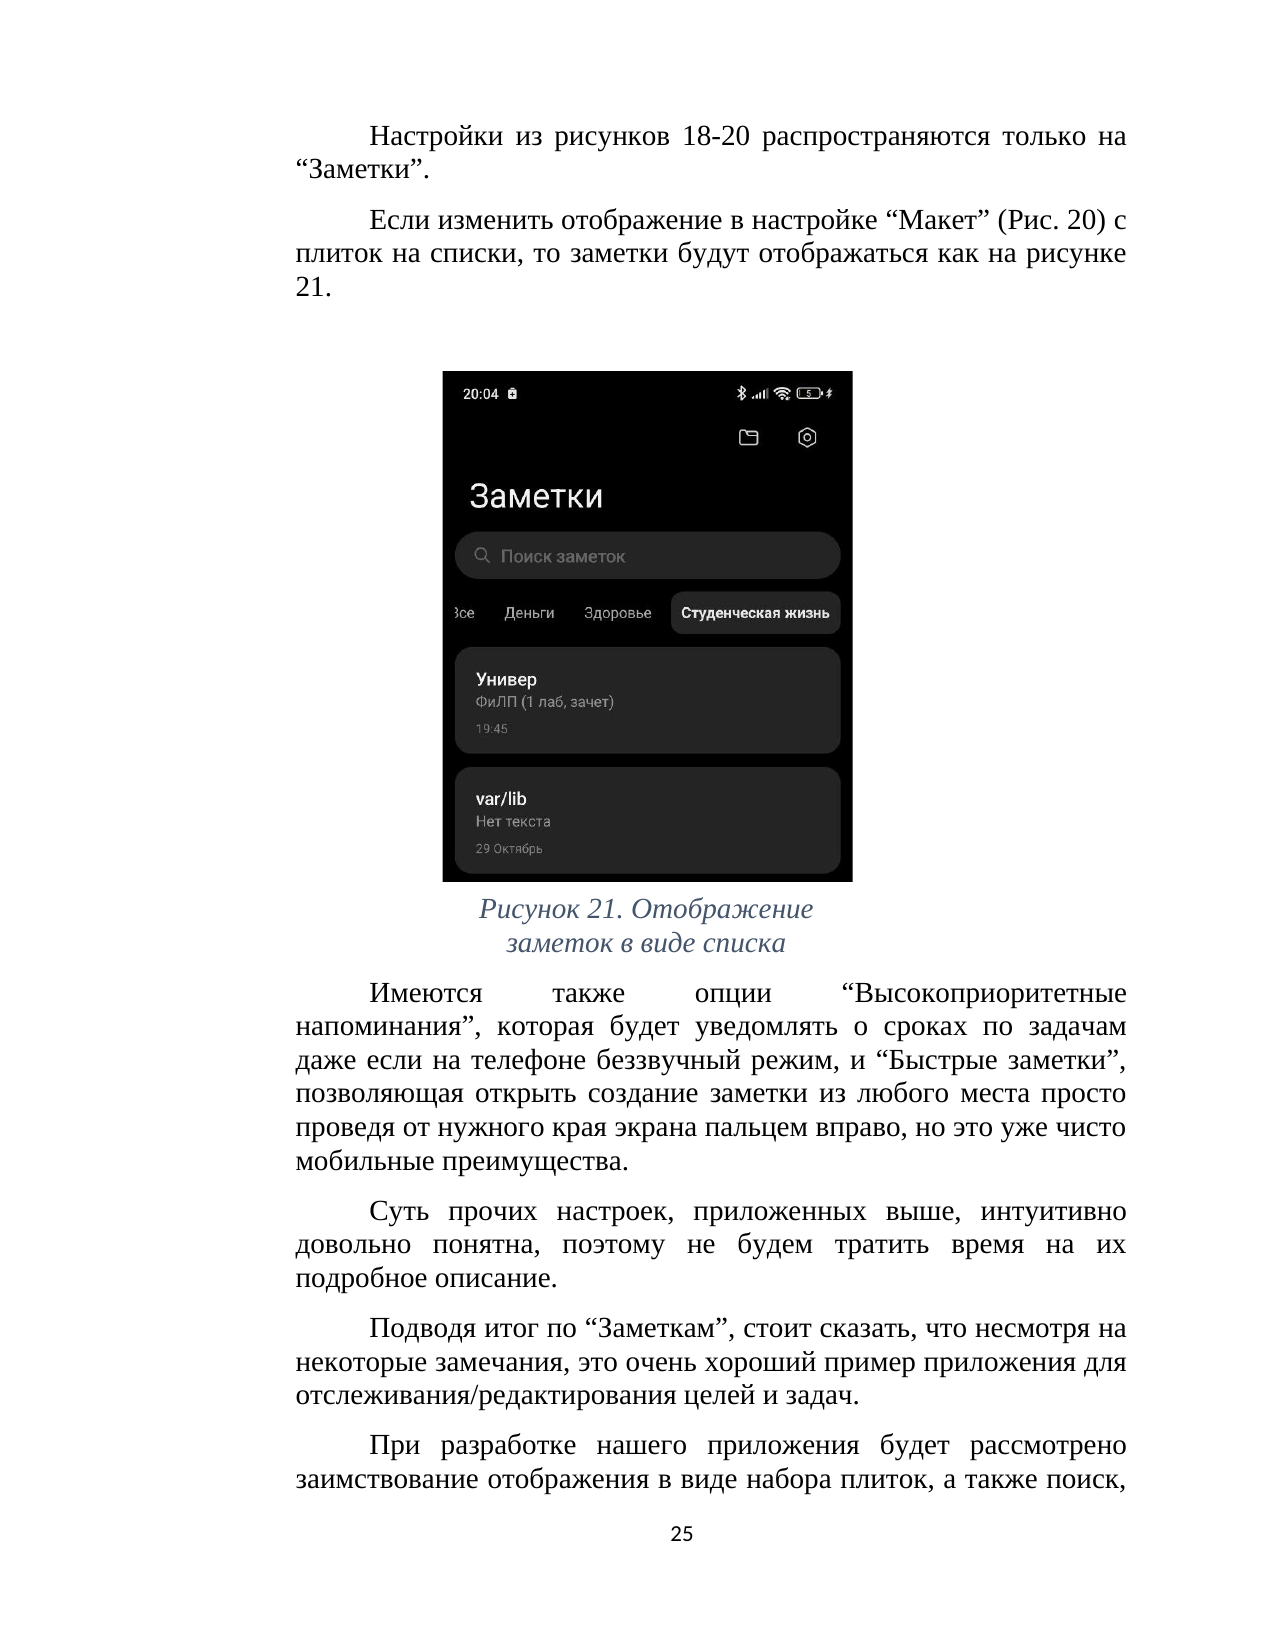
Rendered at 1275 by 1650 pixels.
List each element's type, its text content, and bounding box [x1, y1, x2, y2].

text Суть прочих настроек, приложенных выше, интуитивно довольно понятна, поэтому не будем тратить время на их подробное описание. [295, 1193, 1127, 1293]
picture [442, 371, 853, 882]
text Настройки из рисунков 18-20 распространяются только на “Заметки”. [295, 118, 1127, 185]
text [295, 1427, 1127, 1494]
text Если изменить отображение в настройке “Макет” (Рис. 20) с плиток на списки, то заметки будут отображаться как на рисунке 21. [295, 202, 1127, 302]
text Подводя итог по “Заметкам”, стоит сказать, что несмотря на некоторые замечания, это очень хороший пример приложения для отслеживания/редактирования целей и задач. [295, 1310, 1127, 1411]
